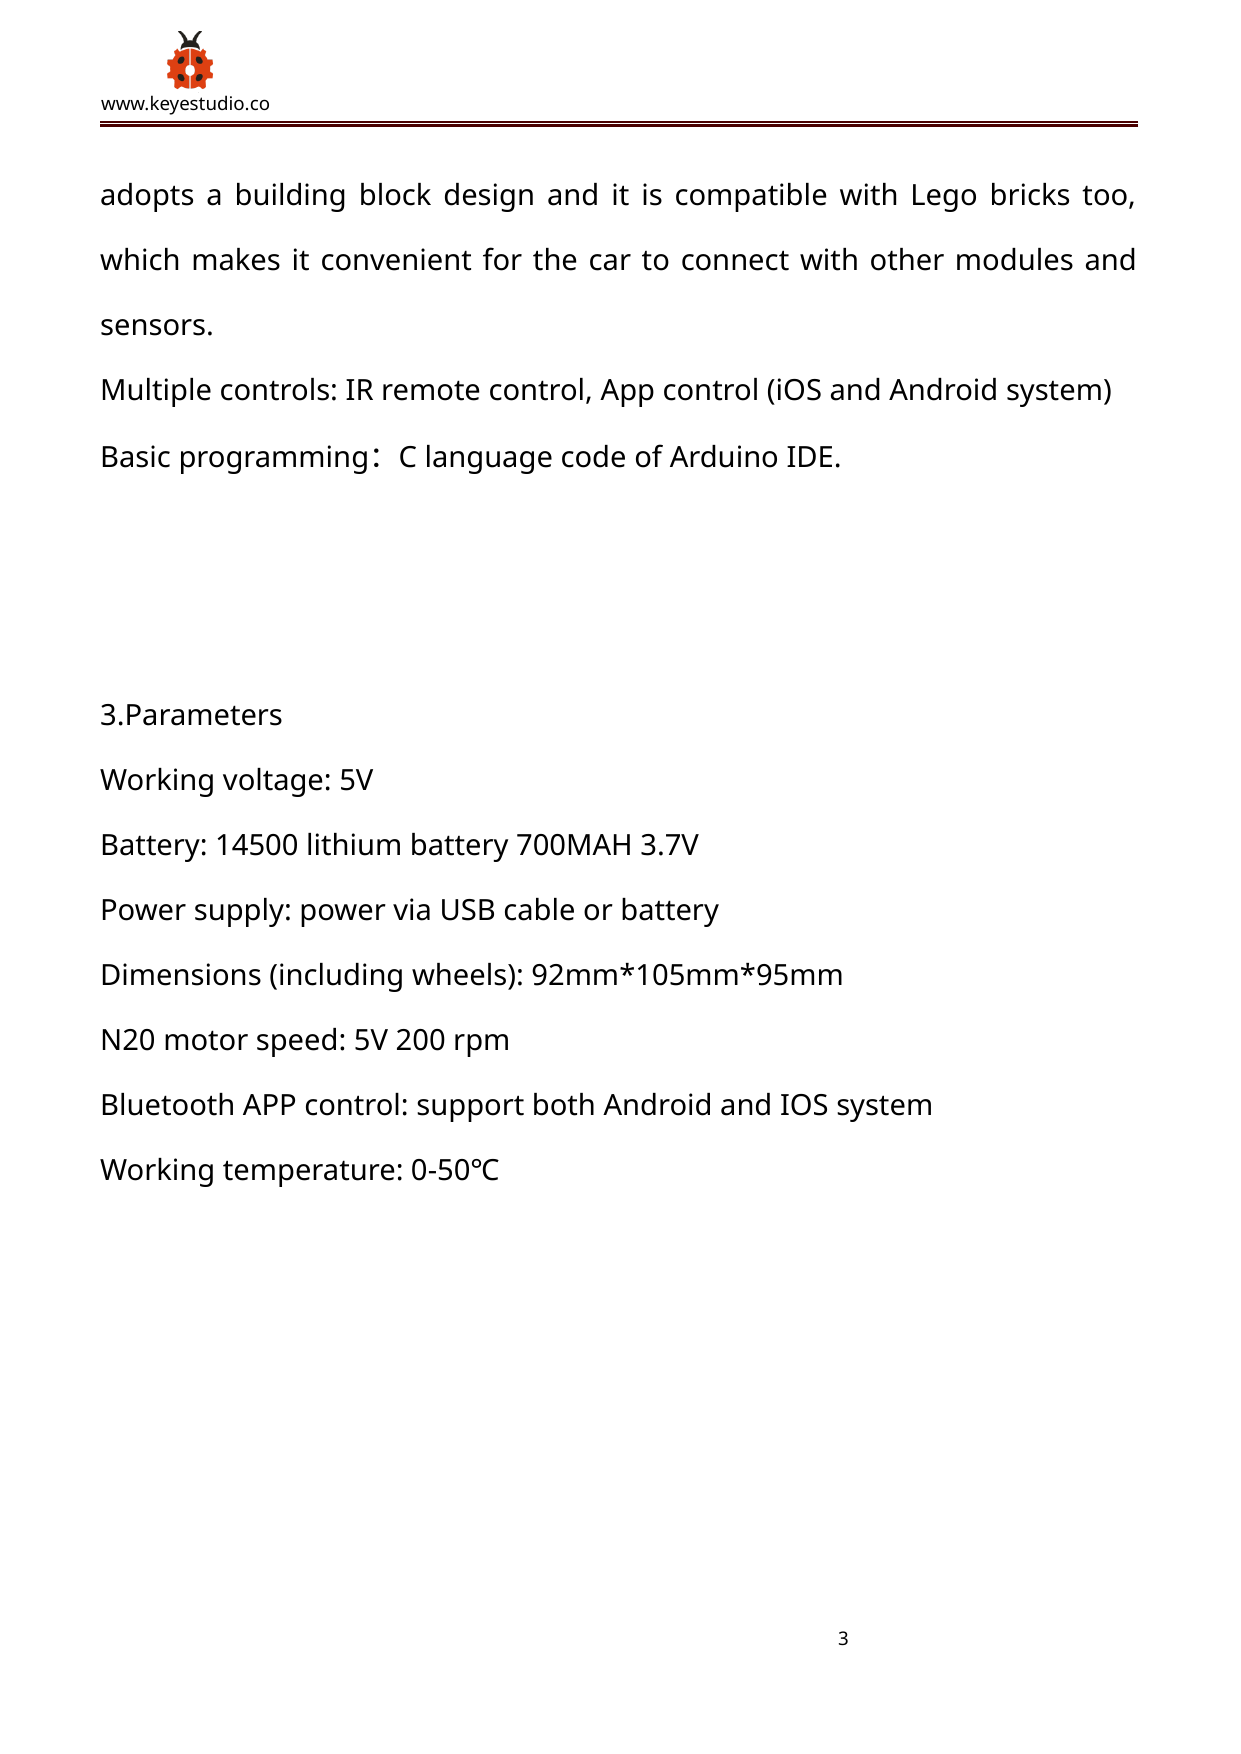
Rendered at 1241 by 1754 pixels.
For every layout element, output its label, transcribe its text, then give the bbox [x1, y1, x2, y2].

text N20 motor speed: 5V 200 rpm [100, 1007, 1138, 1072]
text Multiple controls: IR remote control, App control (iOS and Android system) [100, 357, 1138, 422]
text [100, 162, 1138, 357]
text Bluetooth APP control: support both Android and IOS system [100, 1072, 1138, 1137]
text Basic programming：C language code of Arduino IDE. [100, 422, 1138, 487]
text 3.Parameters [100, 682, 1138, 747]
text Dimensions (including wheels): 92mm*105mm*95mm [100, 942, 1138, 1007]
text Working voltage: 5V [100, 747, 1138, 812]
text Battery: 14500 lithium battery 700MAH 3.7V [100, 812, 1138, 877]
text Working temperature: 0-50℃ [100, 1137, 1138, 1202]
picture [155, 31, 231, 93]
text Power supply: power via USB cable or battery [100, 877, 1138, 942]
